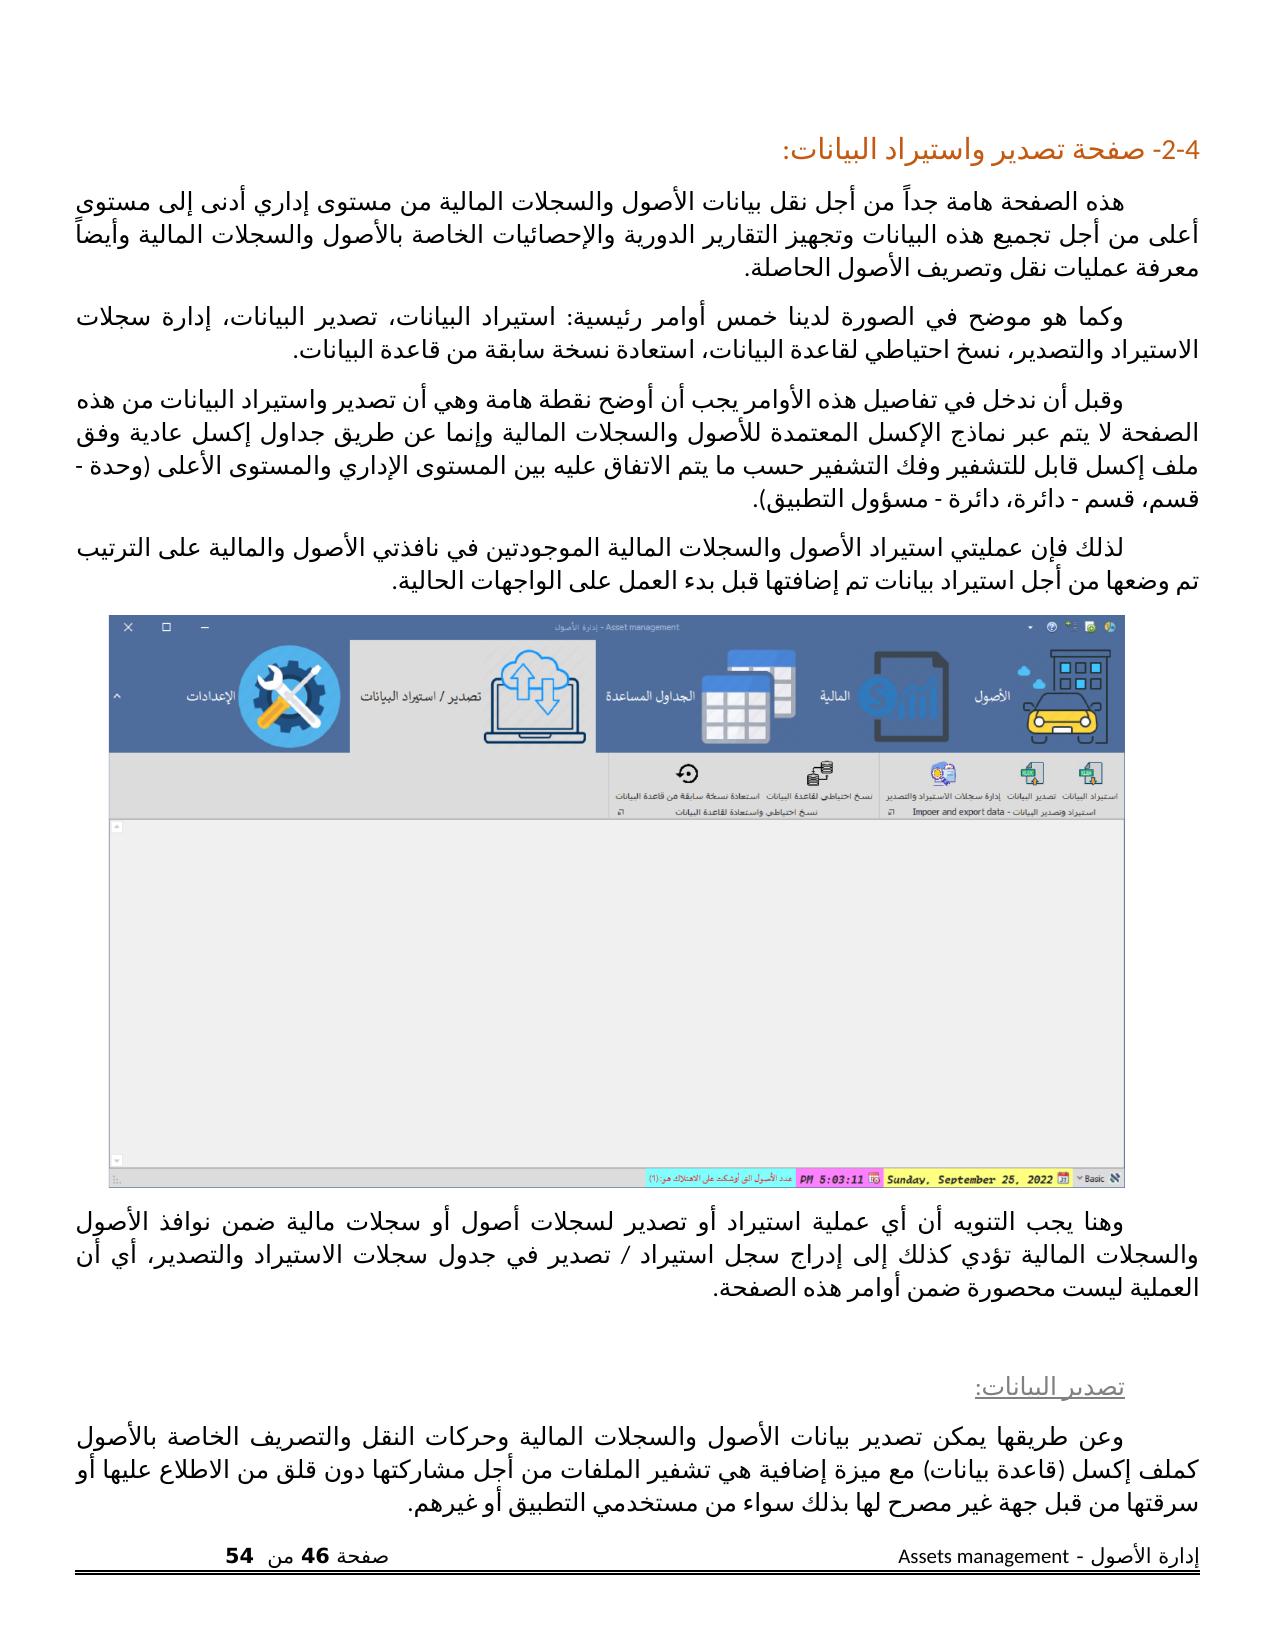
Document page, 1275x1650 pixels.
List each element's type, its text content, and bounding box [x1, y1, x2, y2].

subtitle تصدير البيانات: [75, 1371, 1200, 1402]
text هذه الصفحة هامة جداً من أجل نقل بيانات الأصول والسجلات المالية من مستوى إداري أدنى إلى مستوى أعلى من أجل تجميع هذه البيانات وتجهيز التقارير الدورية والإحصائيات الخاصة بالأصول والسجلات المالية وأيضاً معرفة عمليات نقل وتصريف الأصول الحاصلة. [75, 186, 1200, 282]
text وقبل أن ندخل في تفاصيل هذه الأوامر يجب أن أوضح نقطة هامة وهي أن تصدير واستيراد البيانات من هذه الصفحة لا يتم عبر نماذج الإكسل المعتمدة للأصول والسجلات المالية وإنما عن طريق جداول إكسل عادية وفق ملف إكسل قابل للتشفير وفك التشفير حسب ما يتم الاتفاق عليه بين المستوى الإداري والمستوى الأعلى (وحدة - قسم، قسم - دائرة، دائرة - مسؤول التطبيق). [75, 384, 1200, 513]
text وعن طريقها يمكن تصدير بيانات الأصول والسجلات المالية وحركات النقل والتصريف الخاصة بالأصول كملف إكسل (قاعدة بيانات) مع ميزة إضافية هي تشفير الملفات من أجل مشاركتها دون قلق من الاطلاع عليها أو سرقتها من قبل جهة غير مصرح لها بذلك سواء من مستخدمي التطبيق أو غيرهم. [75, 1421, 1200, 1517]
picture [108, 615, 1125, 1188]
text وهنا يجب التنويه أن أي عملية استيراد أو تصدير لسجلات أصول أو سجلات مالية ضمن نوافذ الأصول والسجلات المالية تؤدي كذلك إلى إدراج سجل استيراد / تصدير في جدول سجلات الاستيراد والتصدير، أي أن العملية ليست محصورة ضمن أوامر هذه الصفحة. [75, 1206, 1200, 1303]
text وكما هو موضح في الصورة لدينا خمس أوامر رئيسية: استيراد البيانات، تصدير البيانات، إدارة سجلات الاستيراد والتصدير، نسخ احتياطي لقاعدة البيانات، استعادة نسخة سابقة من قاعدة البيانات. [75, 302, 1200, 365]
text لذلك فإن عمليتي استيراد الأصول والسجلات المالية الموجودتين في نافذتي الأصول والمالية على الترتيب تم وضعها من أجل استيراد بيانات تم إضافتها قبل بدء العمل على الواجهات الحالية. [75, 532, 1200, 596]
subtitle 2-4- صفحة تصدير واستيراد البيانات: [75, 131, 1200, 167]
